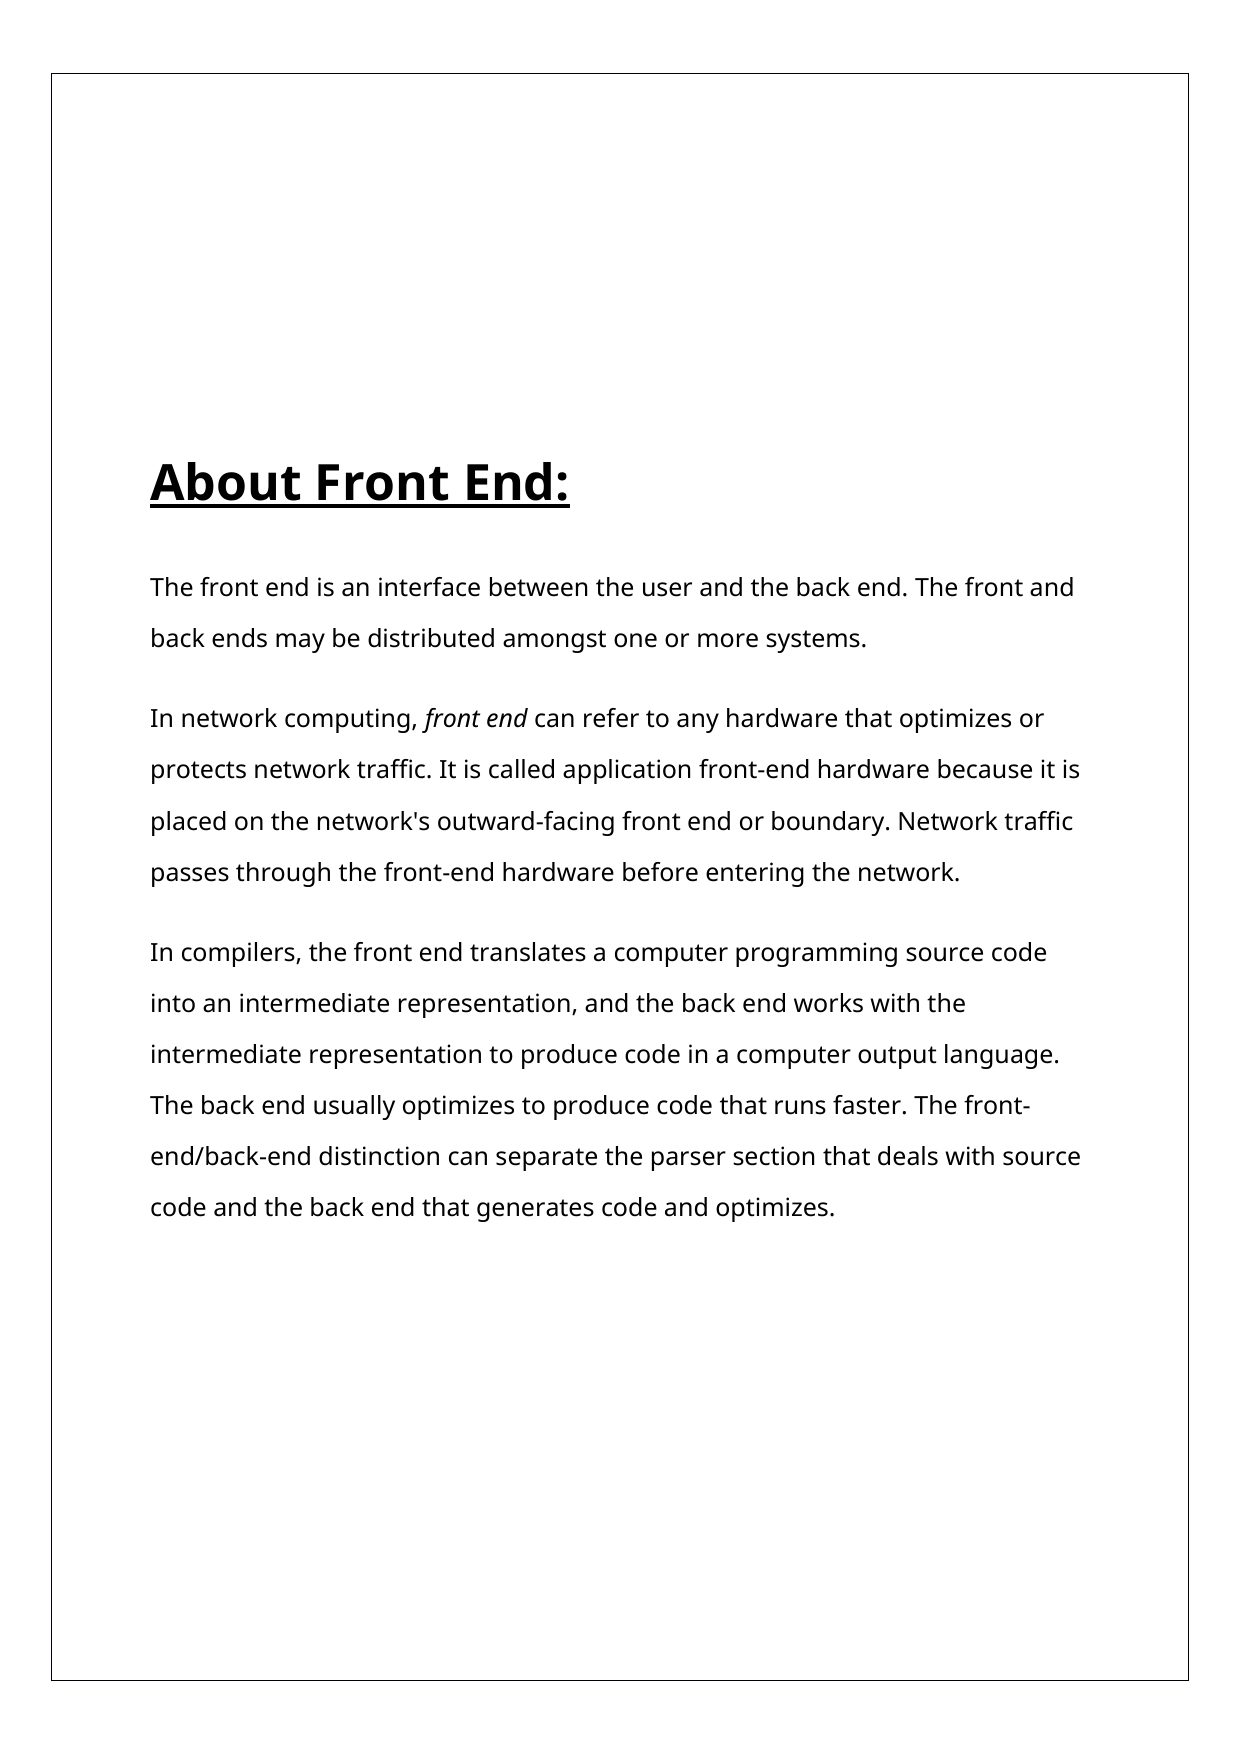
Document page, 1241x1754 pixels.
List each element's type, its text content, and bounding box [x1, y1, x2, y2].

text About Front End: [150, 447, 1090, 515]
text In compilers, the front end translates a computer programming source code into an intermediate representation, and the back end works with the intermediate representation to produce code in a computer output language. The back end usually optimizes to produce code that runs faster. The front-end/back-end distinction can separate the parser section that deals with source code and the back end that generates code and optimizes. [150, 934, 1090, 1224]
text The front end is an interface between the user and the back end. The front and back ends may be distributed amongst one or more systems. [150, 570, 1090, 655]
text In network computing, front end can refer to any hardware that optimizes or protects network traffic. It is called application front-end hardware because it is placed on the network's outward-facing front end or boundary. Network traffic passes through the front-end hardware before entering the network. [150, 701, 1090, 888]
